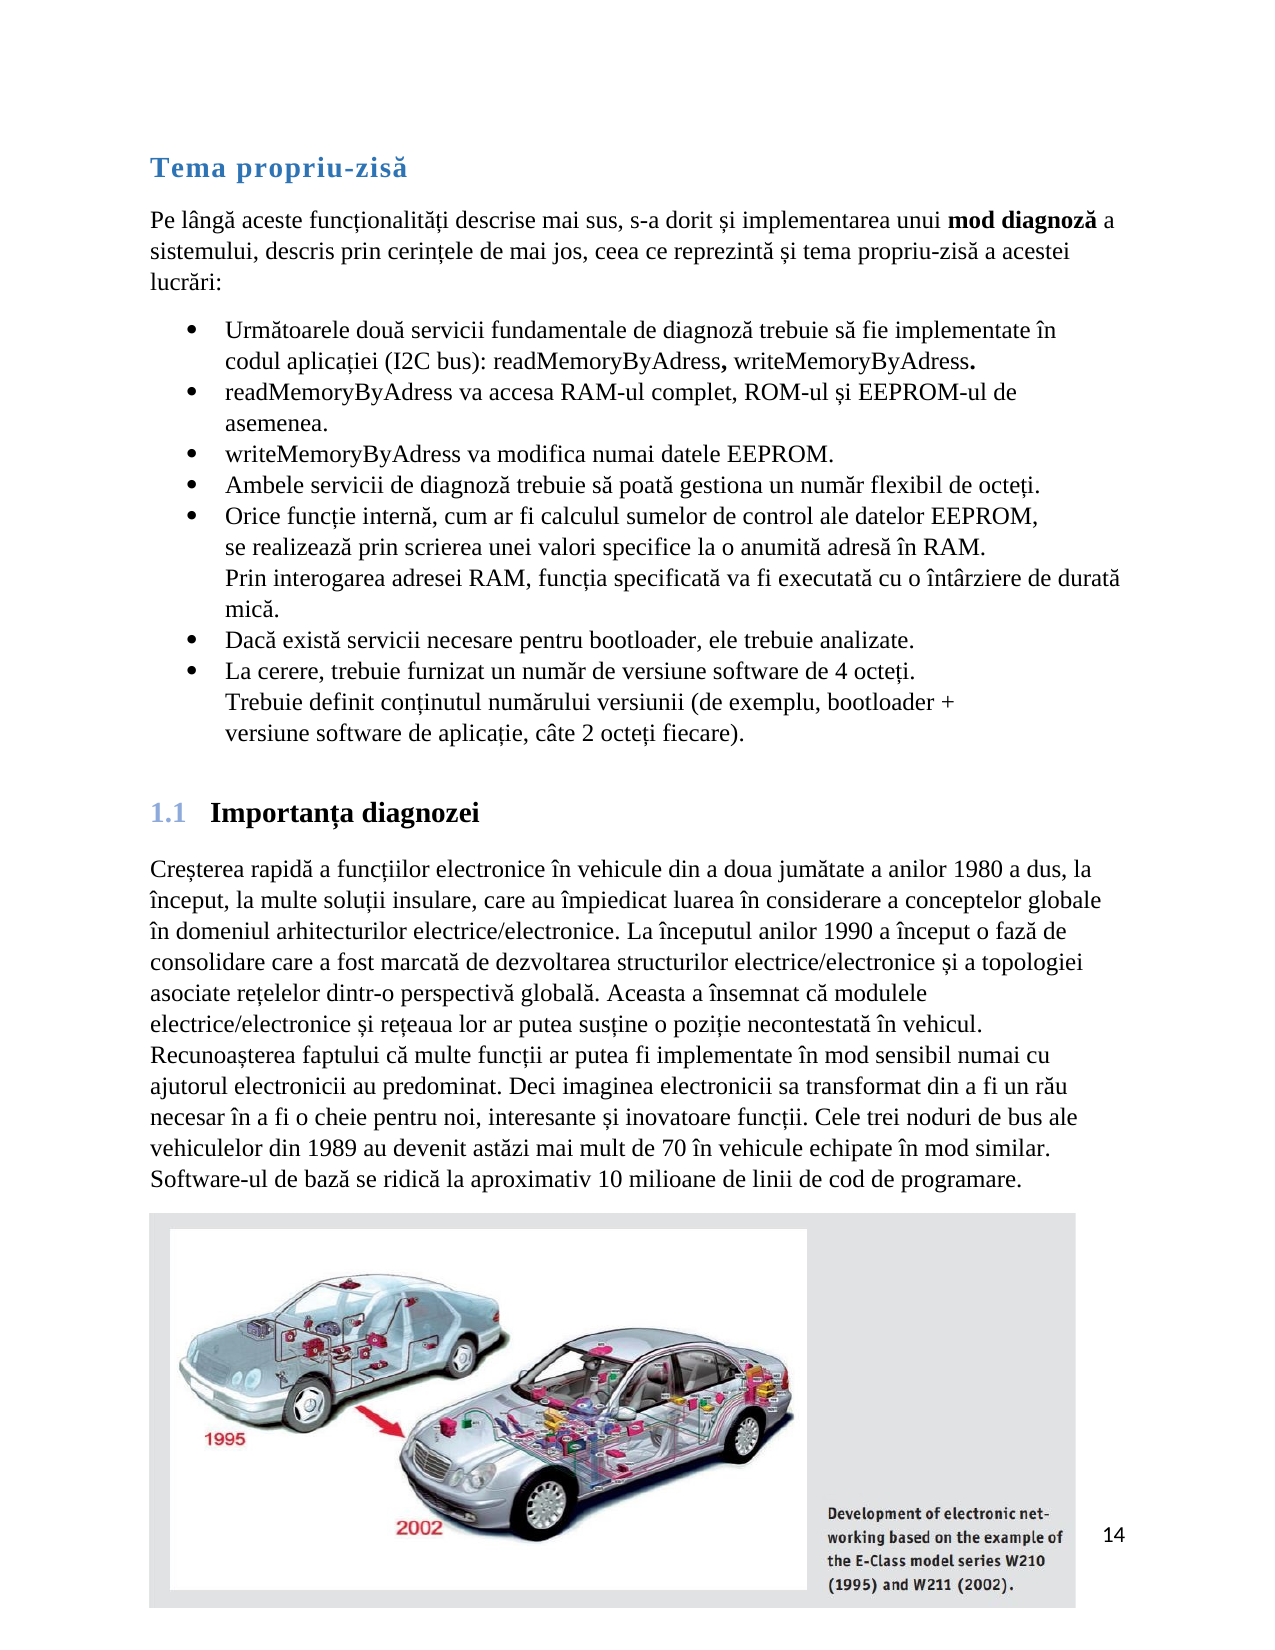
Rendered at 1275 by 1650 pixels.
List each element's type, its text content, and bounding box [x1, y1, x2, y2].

text Pe lângă aceste funcționalități descrise mai sus, s-a dorit și implementarea unui mod diagnoză a sistemului, descris prin cerințele de mai jos, ceea ce reprezintă și tema propriu-zisă a acestei lucrări: [150, 205, 1125, 296]
list Prin interogarea adresei RAM, funcția specificată va fi executată cu o întârziere de durată mică. [225, 563, 1125, 623]
list readMemoryByAdress va accesa RAM-ul complet, ROM-ul și EEPROM-ul de asemenea. [187, 377, 1125, 437]
list writeMemoryByAdress va modifica numai datele EEPROM. [187, 439, 1125, 468]
subtitle Importanța diagnozei [150, 795, 1125, 828]
list Dacă există servicii necesare pentru bootloader, ele trebuie analizate. [187, 625, 1125, 654]
list La cerere, trebuie furnizat un număr de versiune software de 4 octeți. [187, 656, 1125, 685]
picture [148, 1213, 1076, 1608]
text Creșterea rapidă a funcțiilor electronice în vehicule din a doua jumătate a anilor 1980 a dus, la început, la multe soluții insulare, care au împiedicat luarea în considerare a conceptelor globale în domeniul arhitecturilor electrice/electronice. La începutul anilor 1990 a început o fază de consolidare care a fost marcată de dezvoltarea structurilor electrice/electronice și a topologiei asociate rețelelor dintr-o perspectivă globală. Aceasta a însemnat că modulele electrice/electronice și rețeaua lor ar putea susține o poziție necontestată în vehicul. Recunoașterea faptului că multe funcții ar putea fi implementate în mod sensibil numai cu ajutorul electronicii au predominat. Deci imaginea electronicii sa transformat din a fi un rău necesar în a fi o cheie pentru noi, interesante și inovatoare funcții. Cele trei noduri de bus ale vehiculelor din 1989 au devenit astăzi mai mult de 70 în vehicule echipate în mod similar. Software-ul de bază se ridică la aproximativ 10 milioane de linii de cod de programare. [150, 854, 1125, 1193]
list versiune software de aplicație, câte 2 octeți fiecare). [225, 718, 1125, 747]
list Orice funcție internă, cum ar fi calculul sumelor de control ale datelor EEPROM, se realizează prin scrierea unei valori specifice la o anumită adresă în RAM. [187, 501, 1125, 561]
list Ambele servicii de diagnoză trebuie să poată gestiona un număr flexibil de octeți. [187, 470, 1125, 499]
list Următoarele două servicii fundamentale de diagnoză trebuie să fie implementate în codul aplicației (I2C bus): readMemoryByAdress, writeMemoryByAdress. [187, 315, 1125, 375]
list Trebuie definit conținutul numărului versiunii (de exemplu, bootloader + [225, 687, 1125, 716]
subtitle Tema propriu-zisă [150, 150, 1125, 183]
